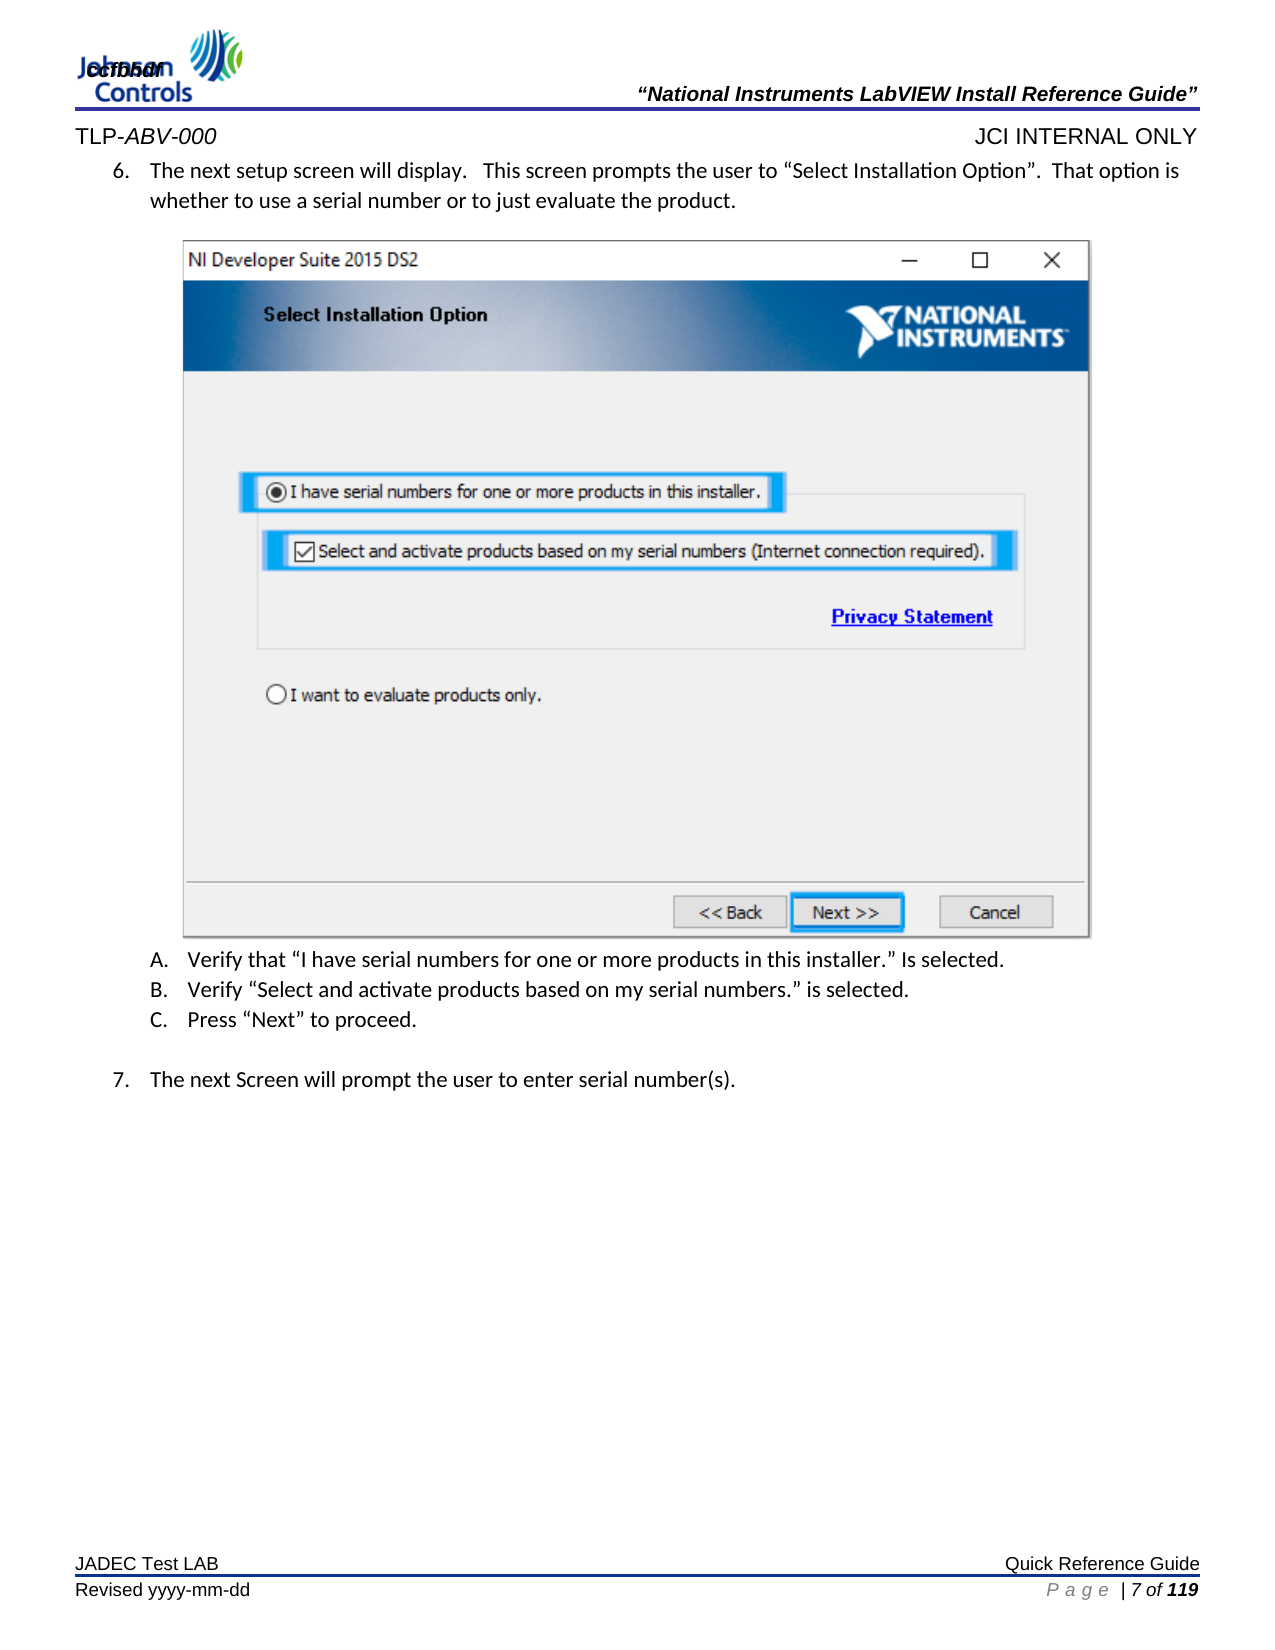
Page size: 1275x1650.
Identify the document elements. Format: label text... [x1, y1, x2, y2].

list Verify that “I have serial numbers for one or more products in this installer.” Is selected. [150, 945, 1200, 973]
list Verify “Select and activate products based on my serial numbers.” is selected. [150, 975, 1200, 1003]
picture [182, 240, 1093, 941]
list The next Screen will prompt the user to enter serial number(s). [112, 1066, 1200, 1094]
picture [76, 26, 246, 105]
list Press “Next” to proceed. [150, 1005, 1200, 1033]
list The next setup screen will display. This screen prompts the user to “Select Installation Option”. That option is whether to use a serial number or to just evaluate the product. [112, 156, 1200, 214]
